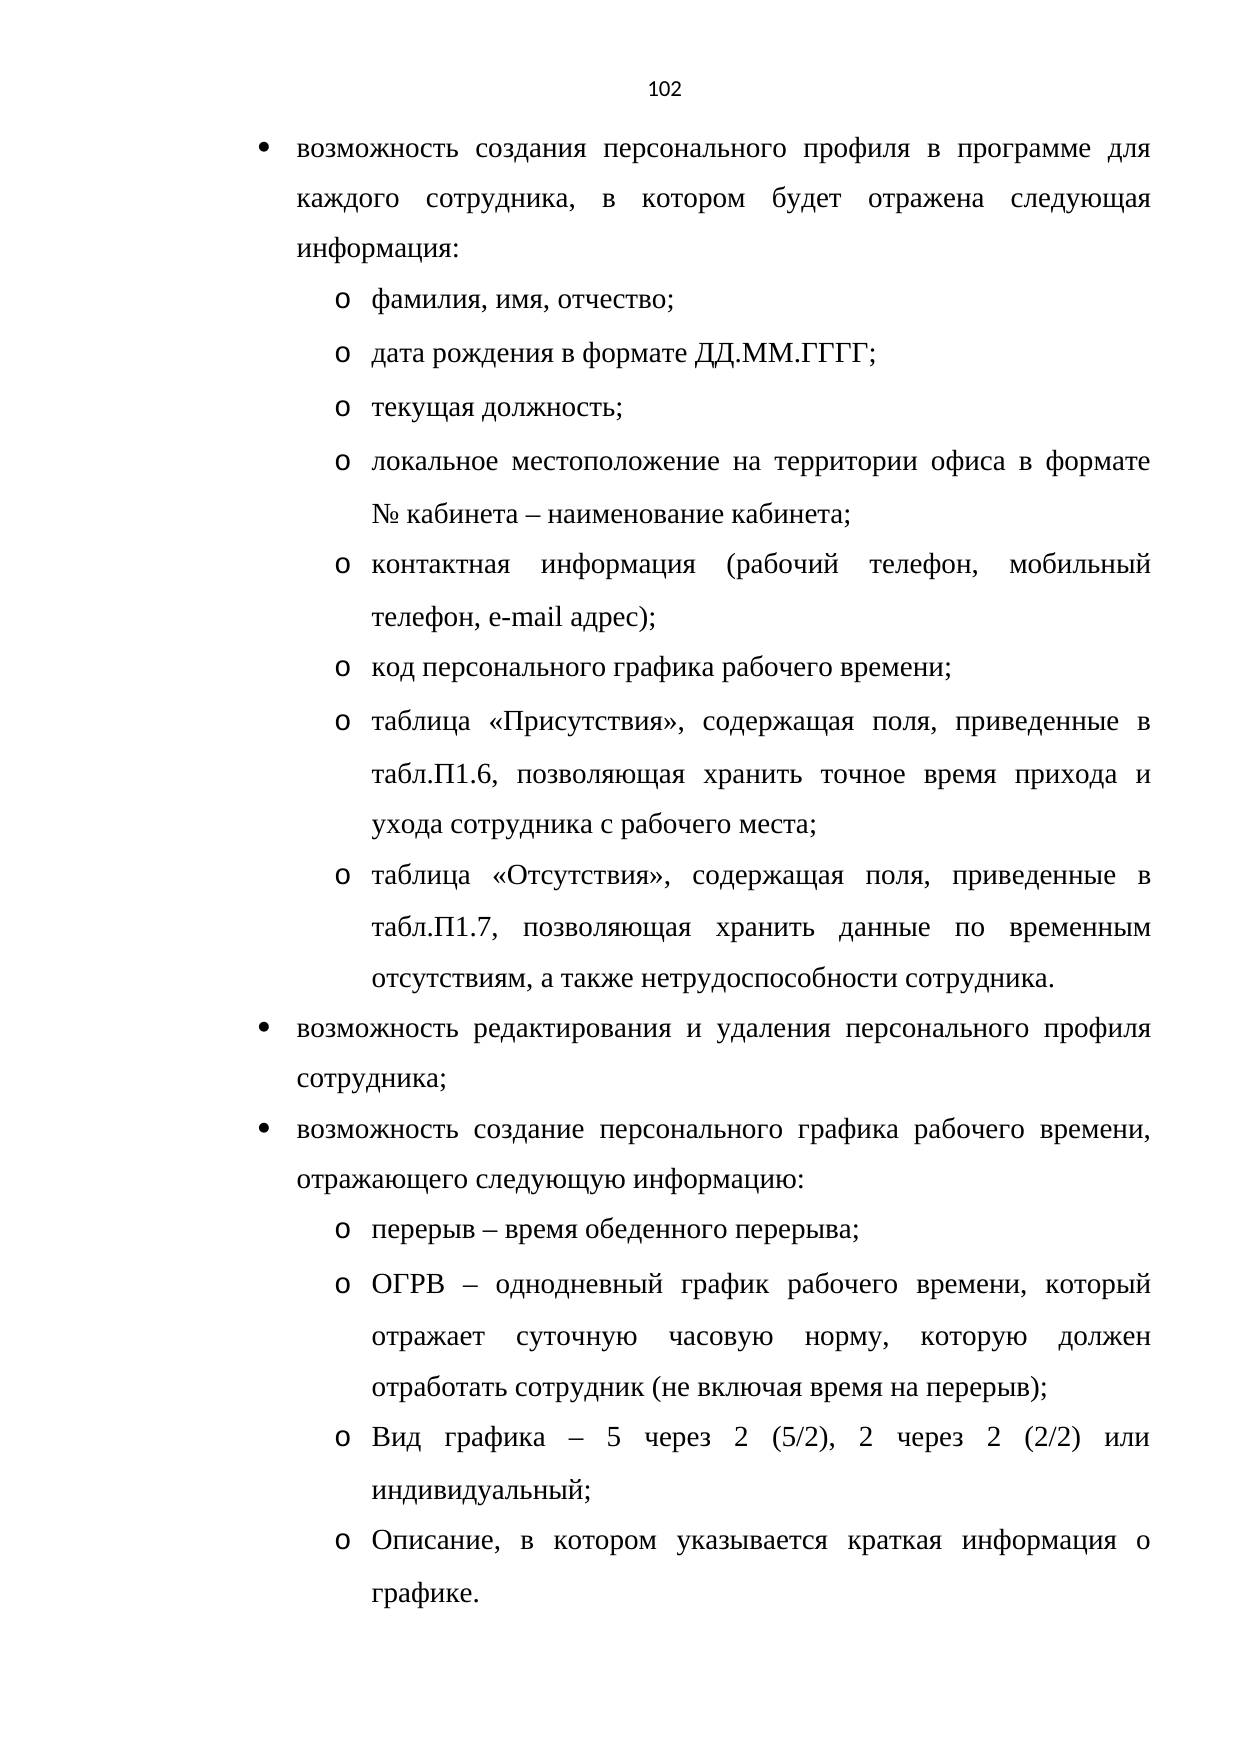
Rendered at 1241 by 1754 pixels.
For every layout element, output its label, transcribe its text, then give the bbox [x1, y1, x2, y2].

list таблица «Присутствия», содержащая поля, приведенные в табл.П1.6, позволяющая хранить точное время прихода и ухода сотрудника с рабочего места; [334, 703, 1152, 840]
list перерыв – время обеденного перерыва; [334, 1212, 1152, 1248]
list Описание, в котором указывается краткая информация о графике. [334, 1522, 1152, 1609]
list дата рождения в формате ДД.ММ.ГГГГ; [334, 335, 1152, 371]
list текущая должность; [334, 389, 1152, 425]
list фамилия, имя, отчество; [334, 281, 1152, 317]
list возможность создание персонального графика рабочего времени, отражающего следующую информацию: [259, 1111, 1152, 1195]
list возможность редактирования и удаления персонального профиля сотрудника; [259, 1010, 1152, 1094]
list возможность создания персонального профиля в программе для каждого сотрудника, в котором будет отражена следующая информация: [259, 130, 1152, 264]
list код персонального графика рабочего времени; [334, 649, 1152, 685]
list таблица «Отсутствия», содержащая поля, приведенные в табл.П1.7, позволяющая хранить данные по временным отсутствиям, а также нетрудоспособности сотрудника. [334, 857, 1152, 993]
list локальное местоположение на территории офиса в формате № кабинета – наименование кабинета; [334, 443, 1152, 529]
list ОГРВ – однодневный график рабочего времени, который отражает суточную часовую норму, которую должен отработать сотрудник (не включая время на перерыв); [334, 1266, 1152, 1402]
list Вид графика – 5 через 2 (5/2), 2 через 2 (2/2) или индивидуальный; [334, 1419, 1152, 1506]
list контактная информация (рабочий телефон, мобильный телефон, e-mail адрес); [334, 546, 1152, 632]
